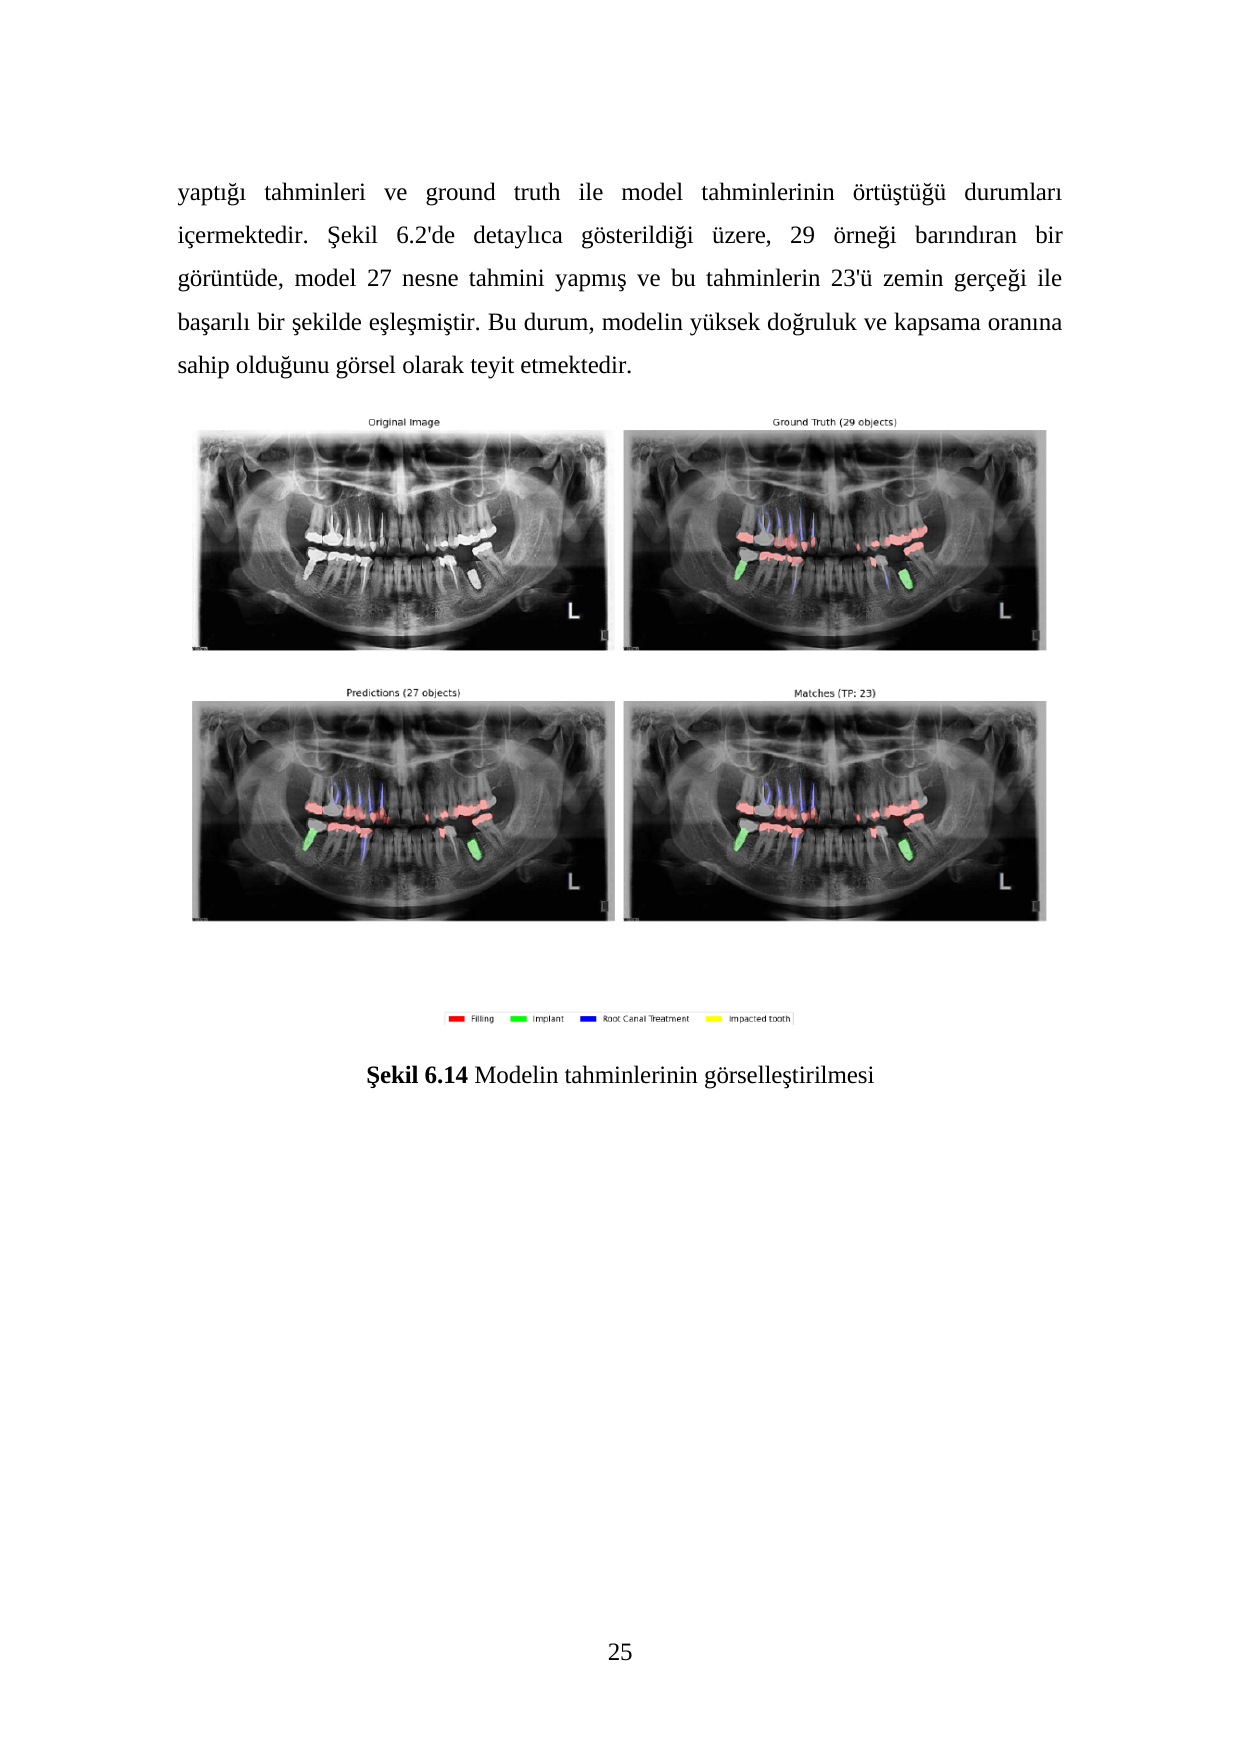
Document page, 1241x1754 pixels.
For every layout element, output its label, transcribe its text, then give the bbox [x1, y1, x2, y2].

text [177, 177, 1063, 378]
picture [177, 415, 1064, 1025]
